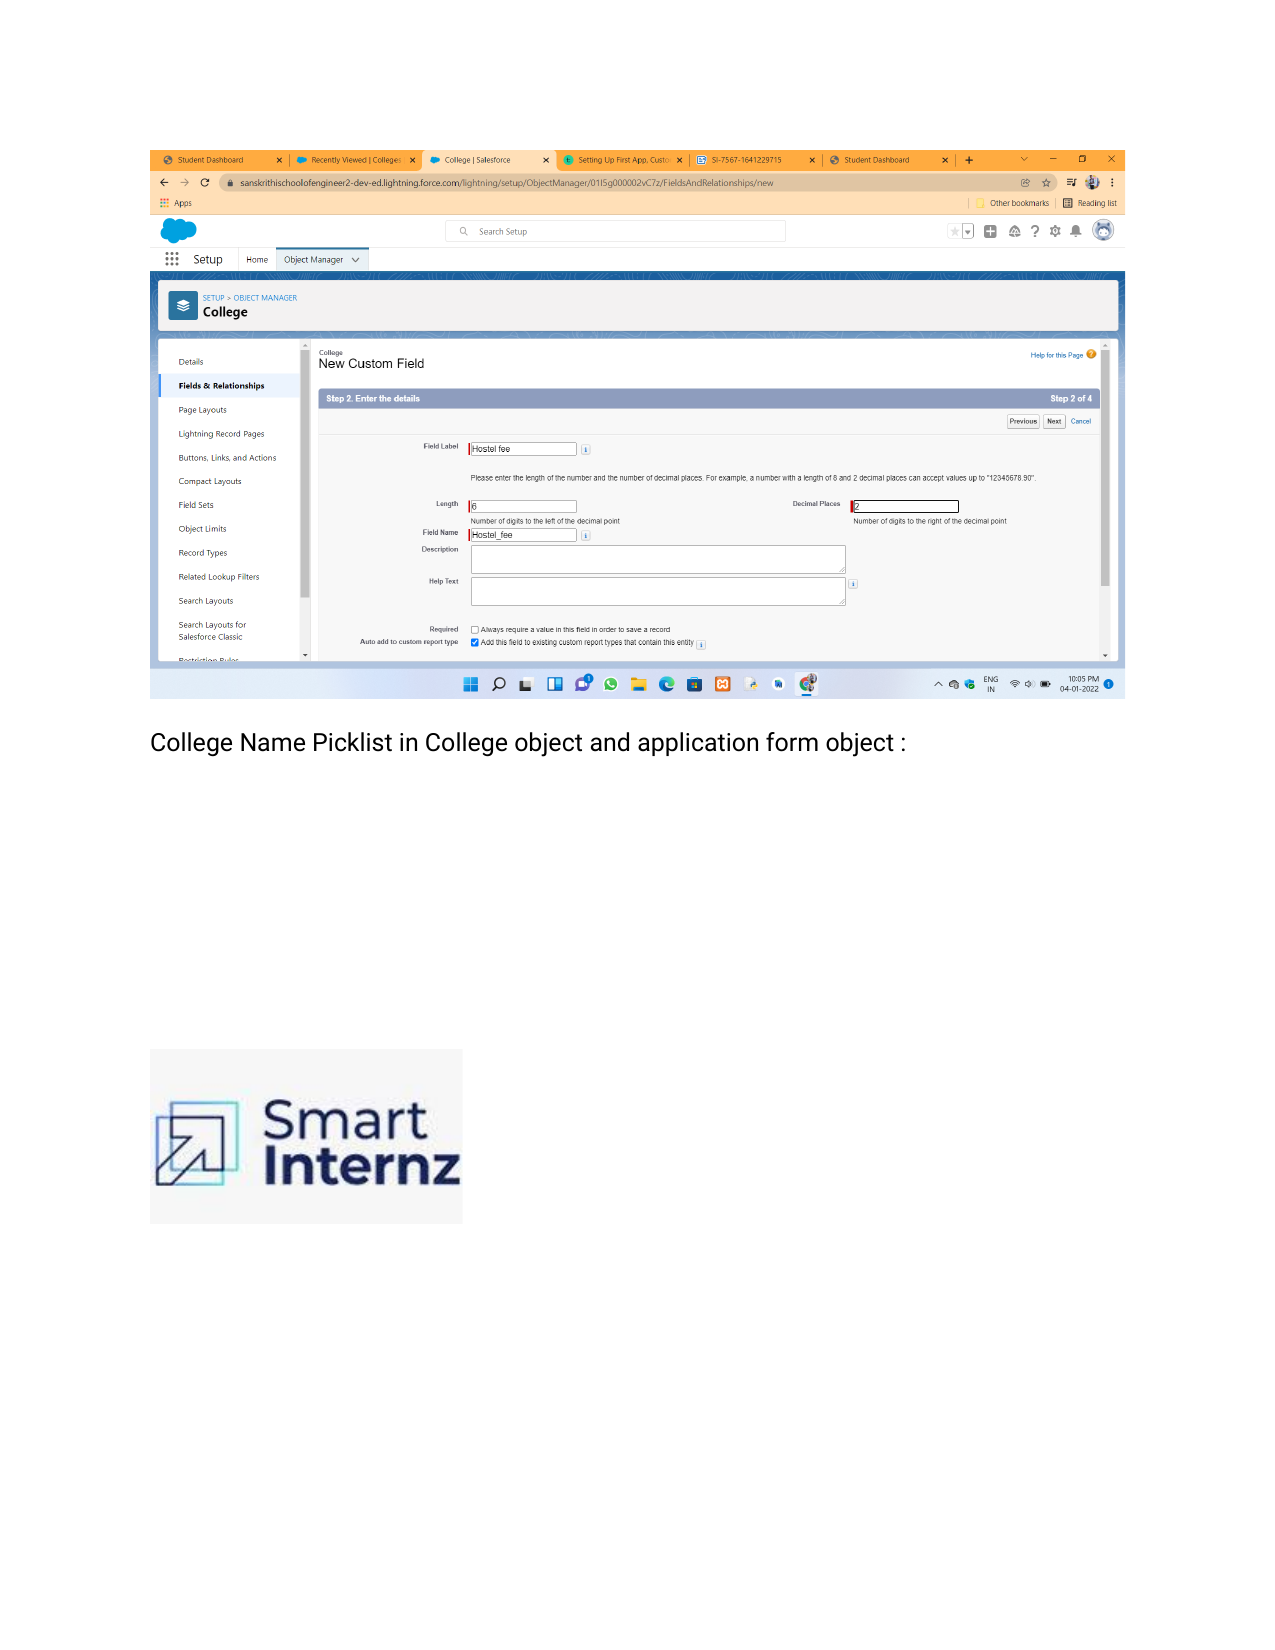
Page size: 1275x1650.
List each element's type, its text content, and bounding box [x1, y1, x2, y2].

text College Name Picklist in College object and application form object : [150, 728, 1125, 757]
picture [150, 1049, 463, 1224]
picture [150, 150, 1125, 699]
